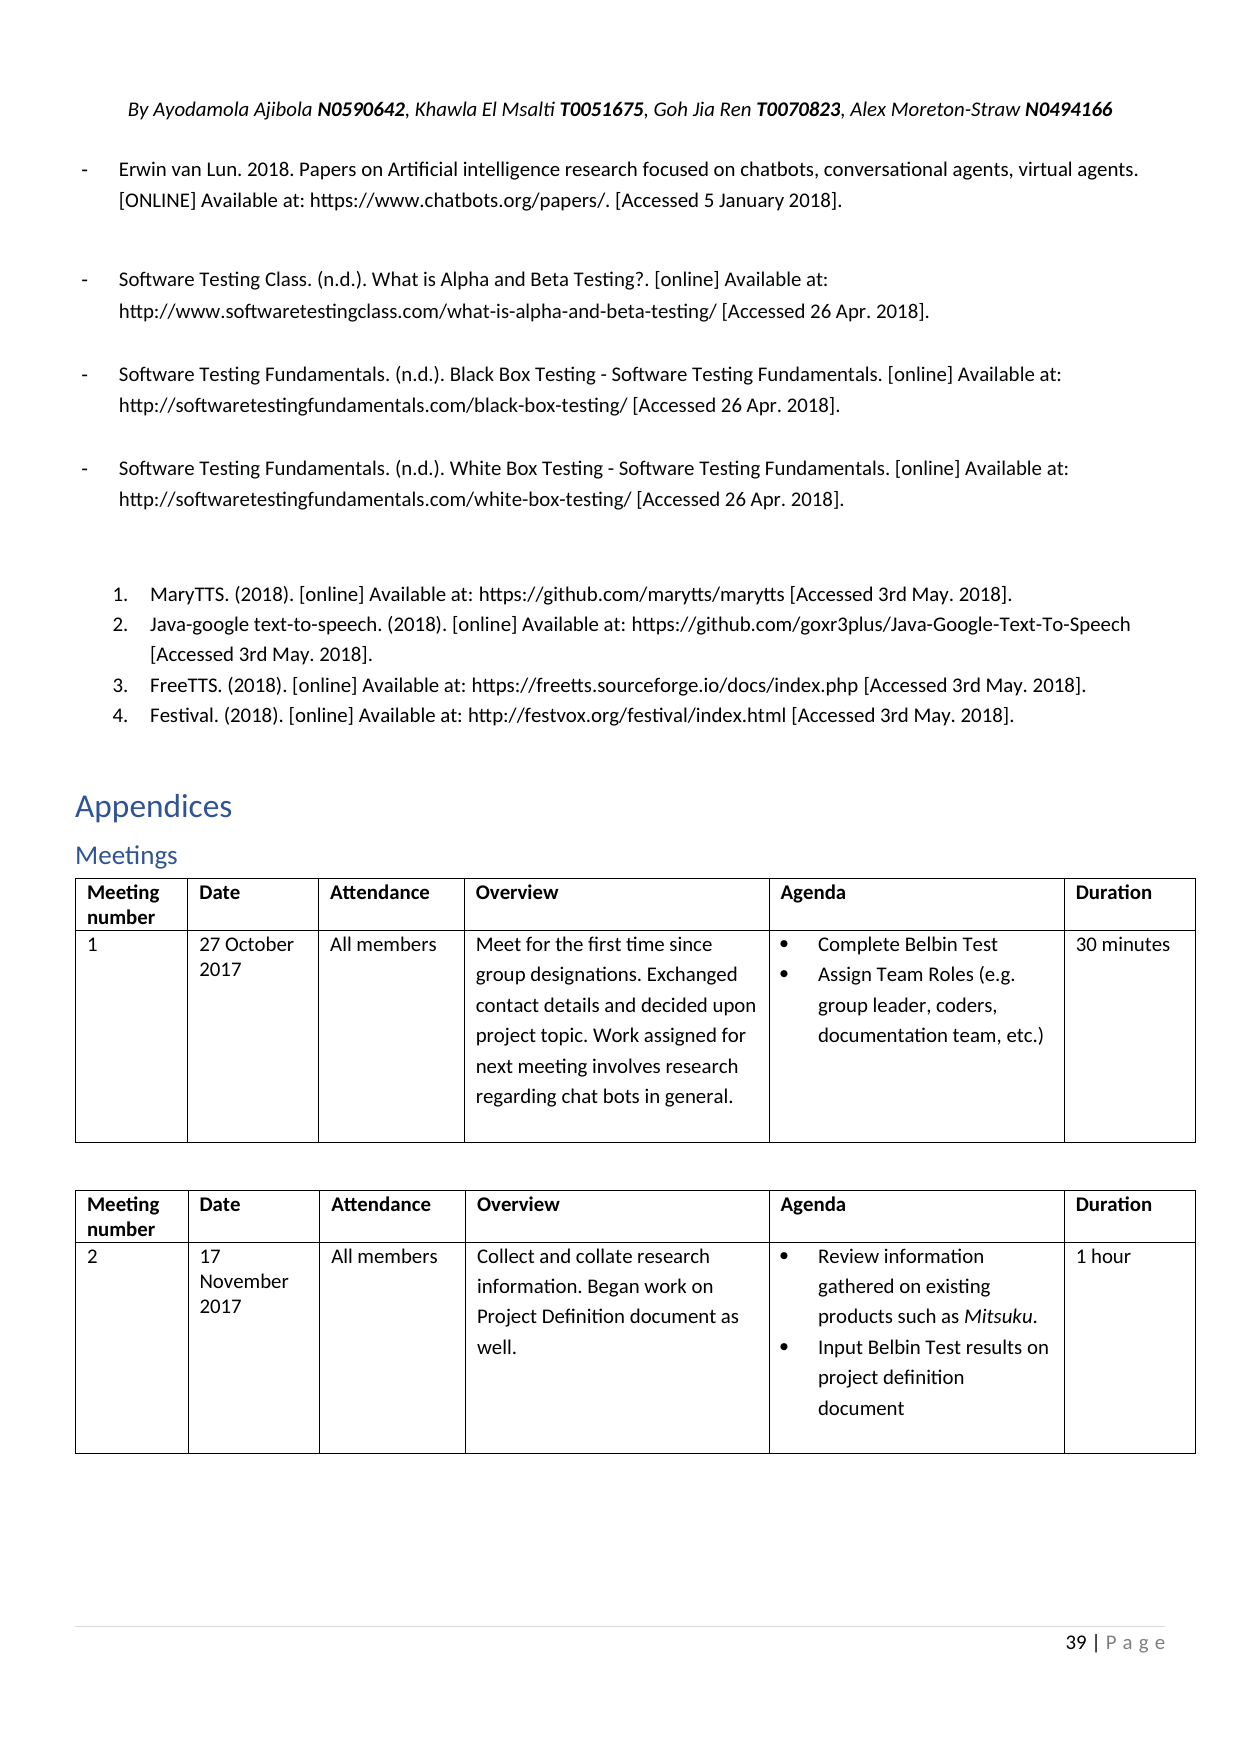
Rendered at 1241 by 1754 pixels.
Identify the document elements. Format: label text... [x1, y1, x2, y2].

table_cell Meet for the first time since group designations. Exchanged contact details and decided upon project topic. Work assigned for next meeting involves research regarding chat bots in general. [465, 931, 769, 1142]
table_cell 2 [76, 1243, 188, 1453]
table_cell All members [319, 931, 464, 1142]
table_header Agenda [770, 879, 1064, 930]
table_header Agenda [770, 1191, 1064, 1242]
list Erwin van Lun. 2018. Papers on Artificial intelligence research focused on chatbots, conversational agents, virtual agents. [ONLINE] Available at: https://www.chatbots.org/papers/. [Accessed 5 January 2018]. [81, 154, 1165, 212]
subtitle Meetings [75, 838, 1165, 871]
list FreeTTS. (2018). [online] Available at: https://freetts.sourceforge.io/docs/index.php [Accessed 3rd May. 2018]. [112, 672, 1165, 697]
table_cell 1 [76, 931, 187, 1142]
subtitle Appendices [75, 785, 1165, 826]
table_header Date [189, 1191, 319, 1242]
table_cell All members [320, 1243, 465, 1453]
table_cell 27 October 2017 [188, 931, 318, 1142]
table_header Date [188, 879, 318, 930]
table_cell 30 minutes [1065, 931, 1195, 1142]
list Software Testing Class. (n.d.). What is Alpha and Beta Testing?. [online] Available at: http://www.softwaretestingclass.com/what-is-alpha-and-beta-testing/ [Accessed 26 Apr. 2018]. [81, 264, 1165, 323]
table_header Attendance [320, 1191, 465, 1242]
table_cell Complete Belbin Test Assign Team Roles (e.g. group leader, coders, documentation team, etc.) [770, 931, 1064, 1142]
list Software Testing Fundamentals. (n.d.). White Box Testing - Software Testing Fundamentals. [online] Available at: http://softwaretestingfundamentals.com/white-box-testing/ [Accessed 26 Apr. 2018]. [81, 453, 1165, 512]
table_header Overview [466, 1191, 769, 1242]
table_header Meeting number [76, 879, 187, 930]
table_header Meeting number [76, 1191, 188, 1242]
table_cell 1 hour [1065, 1243, 1195, 1453]
table_cell 17 November 2017 [189, 1243, 319, 1453]
table_cell Review information gathered on existing products such as Mitsuku. Input Belbin Test results on project definition document [770, 1243, 1064, 1453]
list Festival. (2018). [online] Available at: http://festvox.org/festival/index.html [Accessed 3rd May. 2018]. [112, 702, 1165, 728]
table_header Duration [1065, 1191, 1195, 1242]
table_header Attendance [319, 879, 464, 930]
table_header Overview [465, 879, 769, 930]
list MaryTTS. (2018). [online] Available at: https://github.com/marytts/marytts [Accessed 3rd May. 2018]. [112, 581, 1165, 606]
table_header Duration [1065, 879, 1195, 930]
list Java-google text-to-speech. (2018). [online] Available at: https://github.com/goxr3plus/Java-Google-Text-To-Speech [Accessed 3rd May. 2018]. [112, 611, 1165, 667]
table_cell Collect and collate research information. Began work on Project Definition document as well. [466, 1243, 769, 1453]
list Software Testing Fundamentals. (n.d.). Black Box Testing - Software Testing Fundamentals. [online] Available at: http://softwaretestingfundamentals.com/black-box-testing/ [Accessed 26 Apr. 2018]. [81, 359, 1165, 418]
